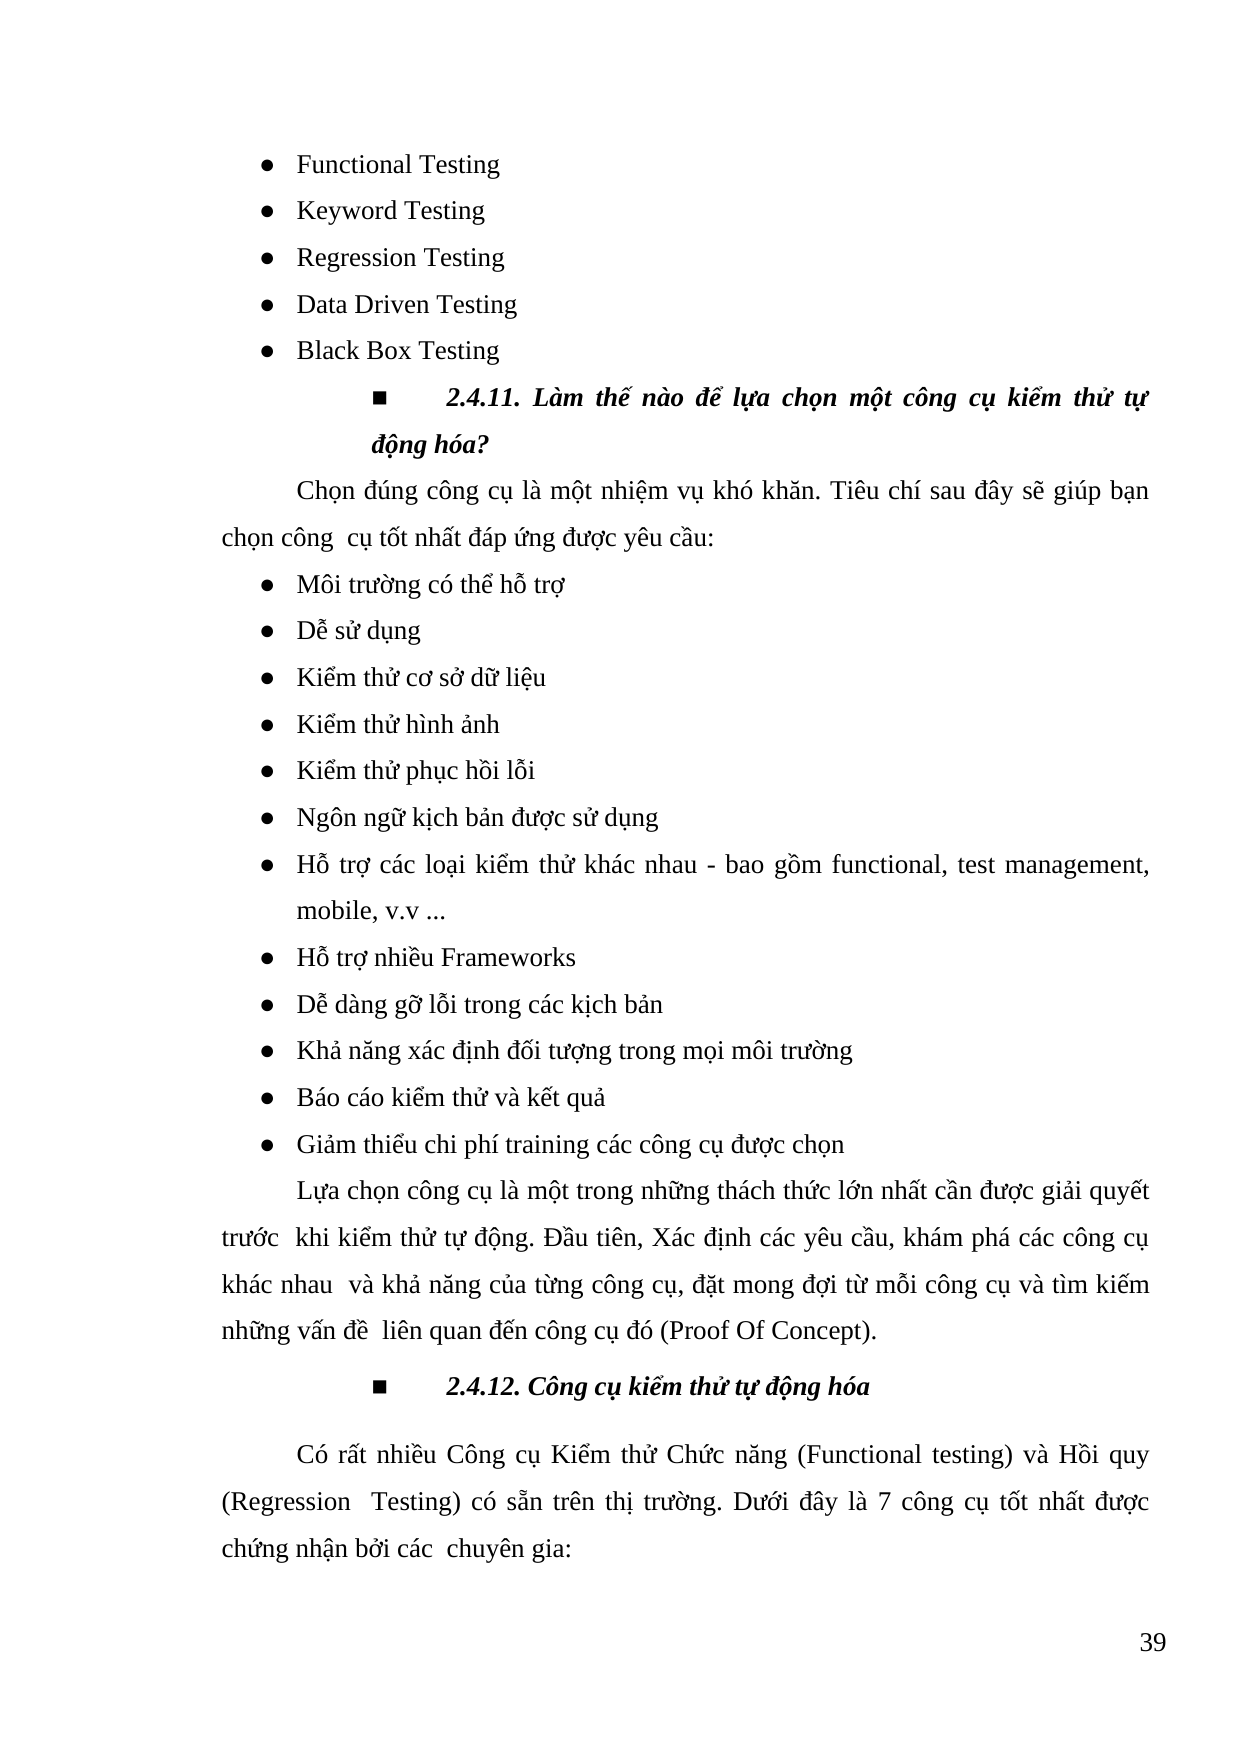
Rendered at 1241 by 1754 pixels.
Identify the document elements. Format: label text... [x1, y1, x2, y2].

list Kiểm thử cơ sở dữ liệu [259, 661, 1151, 692]
list Regression Testing [259, 241, 1151, 272]
list Keyword Testing [259, 194, 1151, 226]
text Có rất nhiều Công cụ Kiểm thử Chức năng (Functional testing) và Hồi quy (Regression Testing) có sẵn trên thị trường. Dưới đây là 7 công cụ tốt nhất được chứng nhận bởi các chuyên gia: [221, 1439, 1151, 1563]
list Dễ sử dụng [259, 614, 1151, 646]
list Dễ dàng gỡ lỗi trong các kịch bản [259, 988, 1151, 1019]
list Functional Testing [259, 148, 1151, 179]
text Lựa chọn công cụ là một trong những thách thức lớn nhất cần được giải quyết trước khi kiểm thử tự động. Đầu tiên, Xác định các yêu cầu, khám phá các công cụ khác nhau và khả năng của từng công cụ, đặt mong đợi từ mỗi công cụ và tìm kiếm những vấn đề liên quan đến công cụ đó (Proof Of Concept). [221, 1174, 1151, 1346]
list Ngôn ngữ kịch bản được sử dụng [259, 801, 1151, 832]
list Khả năng xác định đối tượng trong mọi môi trường [259, 1034, 1151, 1066]
subtitle 2.4.12. Công cụ kiểm thử tự động hóa [371, 1371, 1151, 1402]
list Black Box Testing [259, 334, 1151, 366]
list Hỗ trợ nhiều Frameworks [259, 941, 1151, 972]
list Giảm thiểu chi phí training các công cụ được chọn [259, 1128, 1151, 1159]
subtitle 2.4.11. Làm thế nào để lựa chọn một công cụ kiểm thử tự động hóa? [371, 381, 1151, 459]
list Kiểm thử phục hồi lỗi [259, 754, 1151, 786]
list Data Driven Testing [259, 288, 1151, 319]
text Chọn đúng công cụ là một nhiệm vụ khó khăn. Tiêu chí sau đây sẽ giúp bạn chọn công cụ tốt nhất đáp ứng được yêu cầu: [221, 474, 1151, 552]
list Môi trường có thể hỗ trợ [259, 568, 1151, 599]
list Hỗ trợ các loại kiểm thử khác nhau - bao gồm functional, test management, mobile, v.v ... [259, 848, 1151, 926]
list Kiểm thử hình ảnh [259, 708, 1151, 739]
list Báo cáo kiểm thử và kết quả [259, 1081, 1151, 1112]
